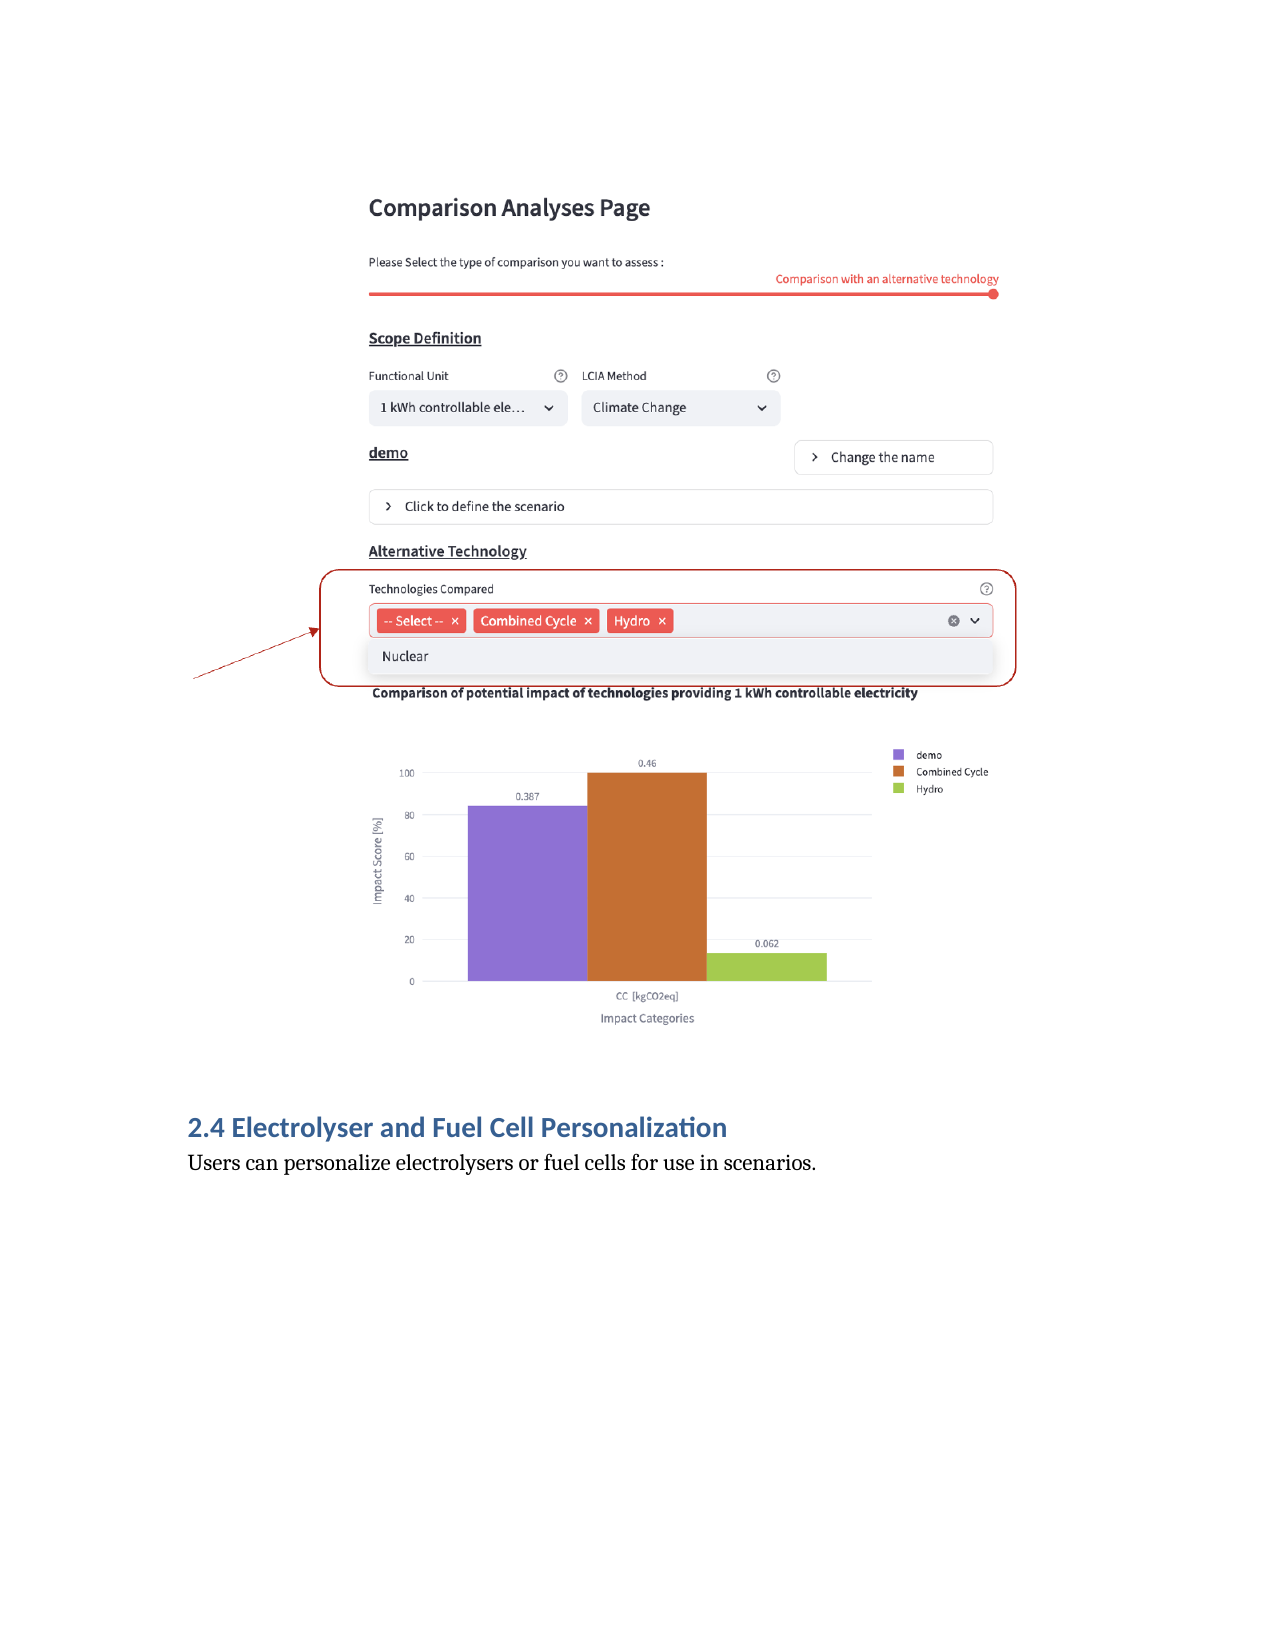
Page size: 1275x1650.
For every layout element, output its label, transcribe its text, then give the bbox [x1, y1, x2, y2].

subtitle 2.4 Electrolyser and Fuel Cell Personalization [187, 1109, 1087, 1144]
text Users can personalize electrolysers or fuel cells for use in scenarios. [187, 1149, 1087, 1176]
picture [187, 150, 1088, 1055]
